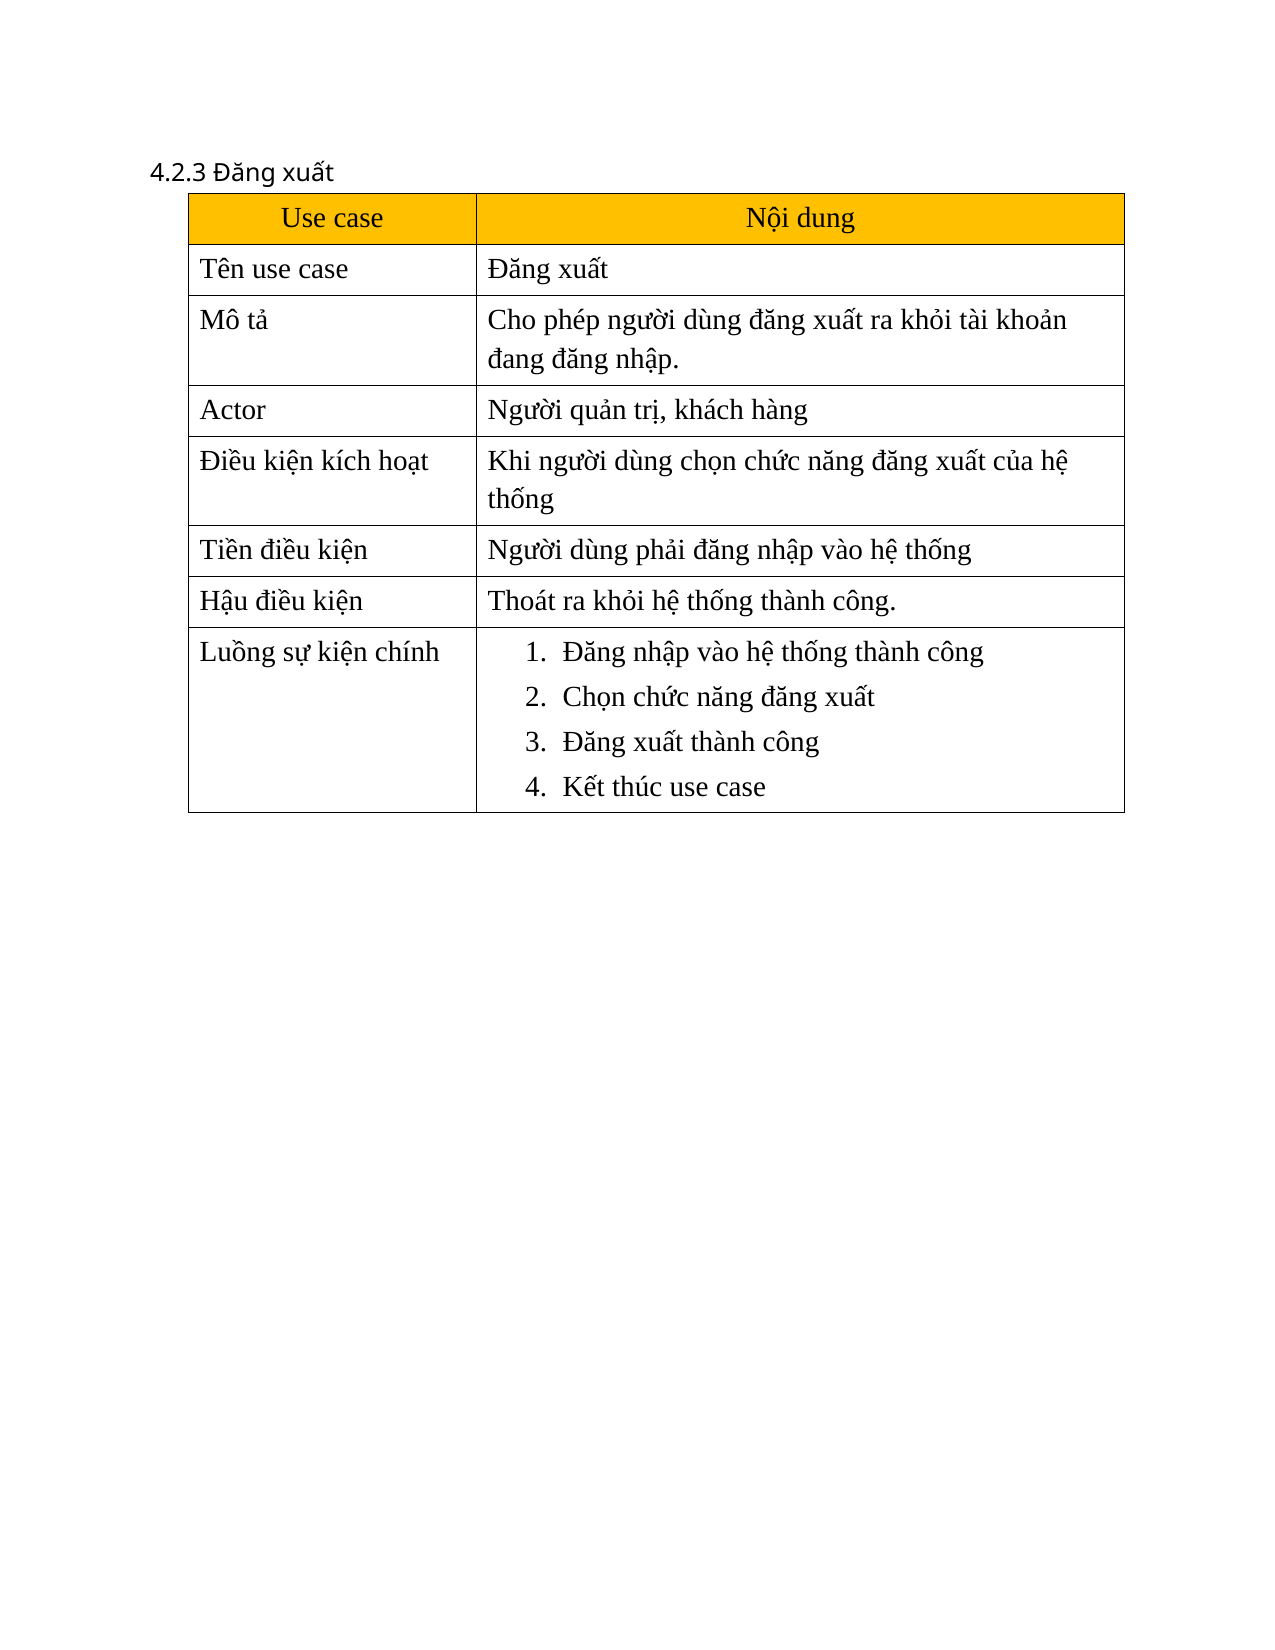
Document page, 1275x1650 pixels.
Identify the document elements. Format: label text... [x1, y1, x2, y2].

table_cell Cho phép người dùng đăng xuất ra khỏi tài khoản đang đăng nhập. [477, 296, 1124, 385]
table_cell Tiền điều kiện [189, 526, 476, 576]
table_cell Mô tả [189, 296, 476, 385]
table_cell Tên use case [189, 245, 476, 295]
table_cell Thoát ra khỏi hệ thống thành công. [477, 577, 1124, 627]
table_header Use case [189, 194, 476, 244]
table_cell Điều kiện kích hoạt [189, 437, 476, 525]
table_cell Actor [189, 386, 476, 436]
table_cell Đăng nhập vào hệ thống thành công Chọn chức năng đăng xuất Đăng xuất thành công Kết thúc use case [477, 628, 1124, 812]
table_cell Hậu điều kiện [189, 577, 476, 627]
table_cell Luồng sự kiện chính [189, 628, 476, 812]
table_cell Người quản trị, khách hàng [477, 386, 1124, 436]
table_header Nội dung [477, 194, 1124, 244]
table_cell Người dùng phải đăng nhập vào hệ thống [477, 526, 1124, 576]
subtitle 4.2.3 Đăng xuất [150, 154, 1125, 188]
table_cell Khi người dùng chọn chức năng đăng xuất của hệ thống [477, 437, 1124, 525]
table_cell Đăng xuất [477, 245, 1124, 295]
